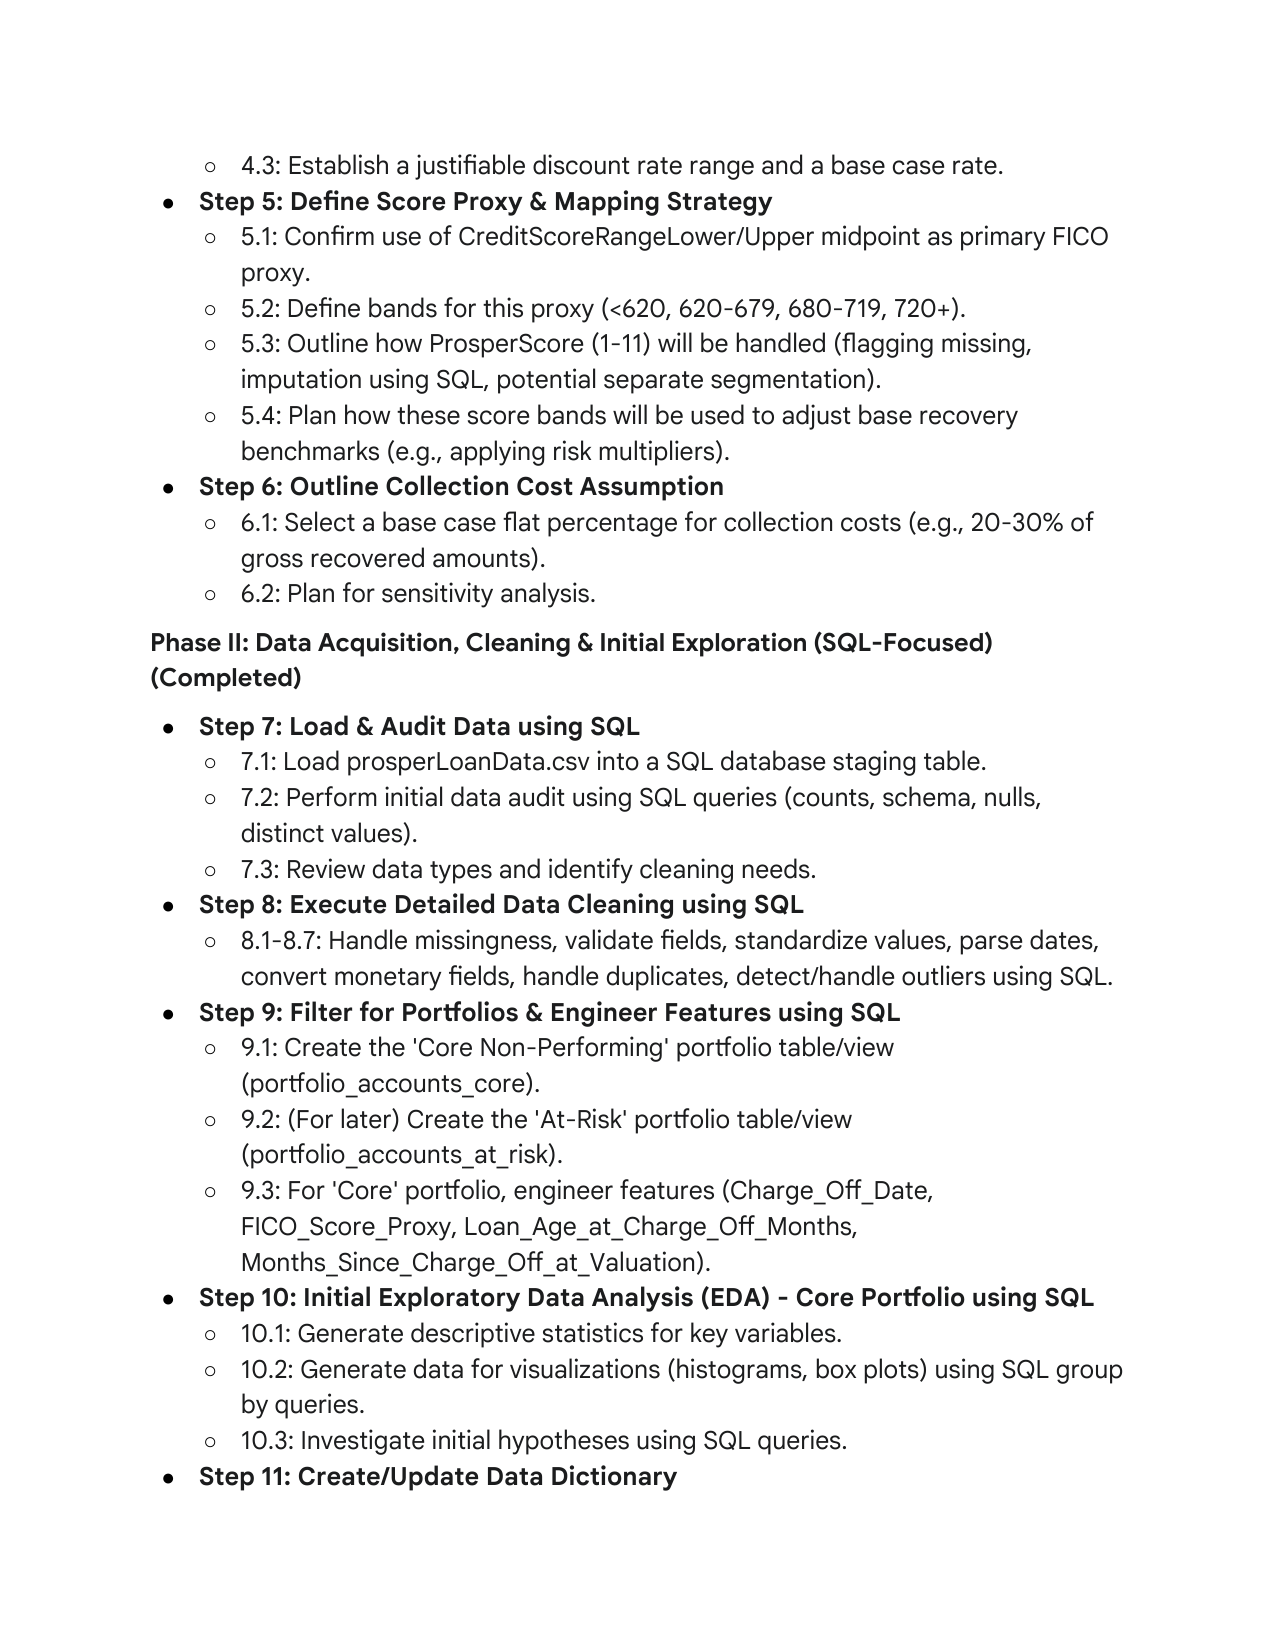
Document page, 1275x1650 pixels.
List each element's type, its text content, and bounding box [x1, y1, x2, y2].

list Step 8: Execute Detailed Data Cleaning using SQL [161, 889, 1125, 921]
list 5.1: Confirm use of CreditScoreRangeLower/Upper midpoint as primary FICO proxy. [203, 221, 1125, 288]
list 8.1-8.7: Handle missingness, validate fields, standardize values, parse dates, convert monetary fields, handle duplicates, detect/handle outliers using SQL. [203, 925, 1125, 992]
list 10.3: Investigate initial hypotheses using SQL queries. [203, 1426, 1125, 1457]
list 10.2: Generate data for visualizations (histograms, box plots) using SQL group by queries. [203, 1354, 1125, 1421]
list 5.4: Plan how these score bands will be used to adjust base recovery benchmarks (e.g., applying risk multipliers). [203, 400, 1125, 467]
list 9.1: Create the 'Core Non-Performing' portfolio table/view (portfolio_accounts_core). [203, 1032, 1125, 1099]
subtitle Phase II: Data Acquisition, Cleaning & Initial Exploration (SQL-Focused) (Completed) [150, 627, 1125, 694]
list Step 11: Create/Update Data Dictionary [161, 1461, 1125, 1493]
list 6.2: Plan for sensitivity analysis. [203, 579, 1125, 610]
list Step 5: Define Score Proxy & Mapping Strategy [161, 186, 1125, 217]
list Step 6: Outline Collection Cost Assumption [161, 472, 1125, 503]
list Step 10: Initial Exploratory Data Analysis (EDA) - Core Portfolio using SQL [161, 1283, 1125, 1314]
list 5.3: Outline how ProsperScore (1-11) will be handled (flagging missing, imputation using SQL, potential separate segmentation). [203, 329, 1125, 396]
list 9.2: (For later) Create the 'At-Risk' portfolio table/view (portfolio_accounts_at_risk). [203, 1104, 1125, 1171]
list 6.1: Select a base case flat percentage for collection costs (e.g., 20-30% of gross recovered amounts). [203, 507, 1125, 574]
list 5.2: Define bands for this proxy (<620, 620-679, 680-719, 720+). [203, 293, 1125, 324]
list 9.3: For 'Core' portfolio, engineer features (Charge_Off_Date, FICO_Score_Proxy, Loan_Age_at_Charge_Off_Months, Months_Since_Charge_Off_at_Valuation). [203, 1175, 1125, 1278]
list 4.3: Establish a justifiable discount rate range and a base case rate. [203, 150, 1125, 181]
list Step 9: Filter for Portfolios & Engineer Features using SQL [161, 997, 1125, 1028]
list 7.2: Perform initial data audit using SQL queries (counts, schema, nulls, distinct values). [203, 782, 1125, 849]
list Step 7: Load & Audit Data using SQL [161, 711, 1125, 742]
list 10.1: Generate descriptive statistics for key variables. [203, 1318, 1125, 1350]
list 7.3: Review data types and identify cleaning needs. [203, 854, 1125, 885]
list 7.1: Load prosperLoanData.csv into a SQL database staging table. [203, 747, 1125, 778]
